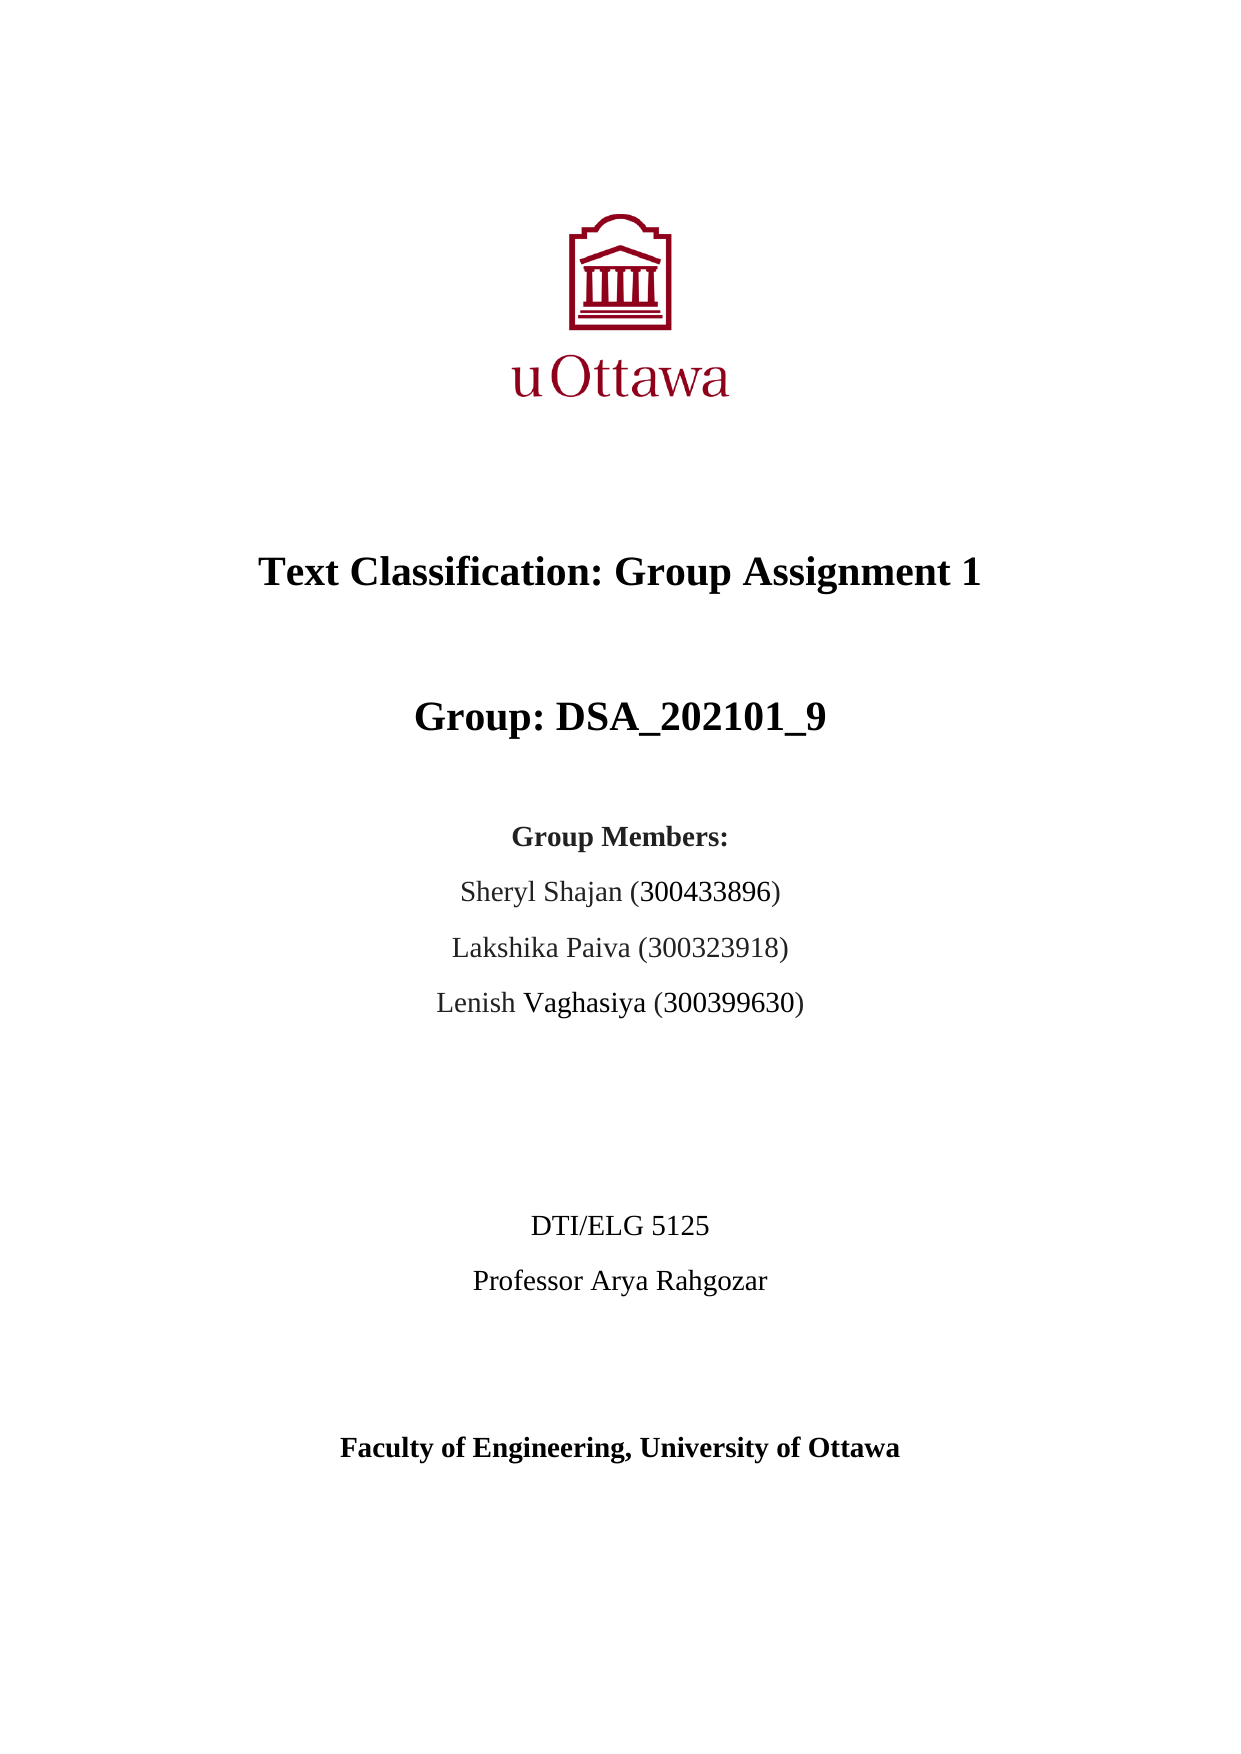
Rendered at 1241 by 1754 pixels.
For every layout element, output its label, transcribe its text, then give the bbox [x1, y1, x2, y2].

text DTI/ELG 5125 [105, 1208, 1135, 1241]
text Group: DSA_202101_9 [105, 691, 1135, 739]
text Group Members: [105, 819, 1135, 852]
text Faculty of Engineering, University of Ottawa [105, 1430, 1135, 1463]
text Text Classification: Group Assignment 1 [105, 547, 1135, 595]
text Lenish Vaghasiya (300399630) [105, 986, 1135, 1019]
text Lakshika Paiva (300323918) [105, 930, 1135, 963]
picture [499, 185, 741, 426]
text Professor Arya Rahgozar [105, 1263, 1135, 1297]
text Sheryl Shajan (300433896) [105, 874, 1135, 908]
